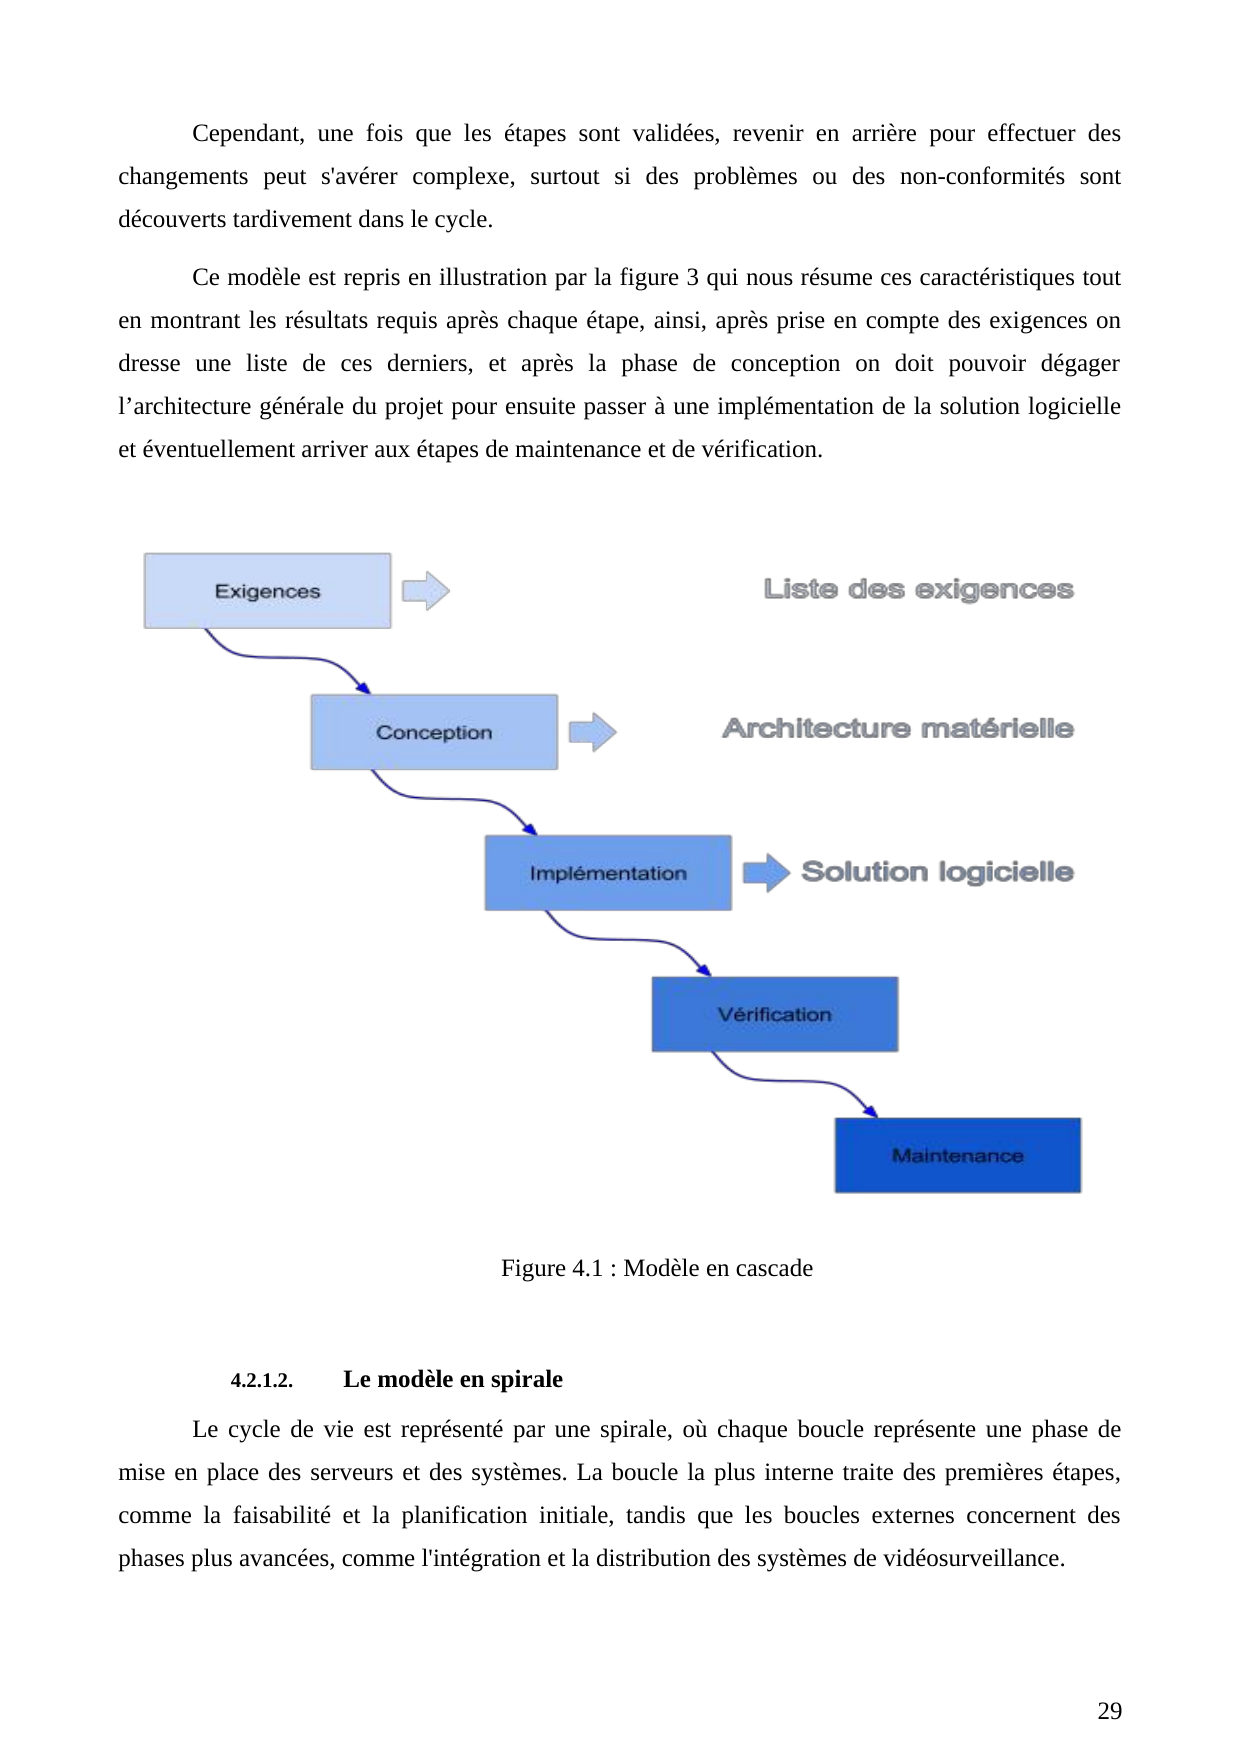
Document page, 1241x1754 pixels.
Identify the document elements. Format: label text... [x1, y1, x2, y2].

text Cependant, une fois que les étapes sont validées, revenir en arrière pour effectuer des changements peut s'avérer complexe, surtout si des problèmes ou des non-conformités sont découverts tardivement dans le cycle. [118, 118, 1122, 233]
text Ce modèle est repris en illustration par la figure 3 qui nous résume ces caractéristiques tout en montrant les résultats requis après chaque étape, ainsi, après prise en compte des exigences on dresse une liste de ces derniers, et après la phase de conception on doit pouvoir dégager l’architecture générale du projet pour ensuite passer à une implémentation de la solution logicielle et éventuellement arriver aux étapes de maintenance et de vérification. [118, 262, 1122, 463]
subtitle Le modèle en spirale [231, 1364, 1122, 1393]
picture [123, 535, 1102, 1212]
text Le cycle de vie est représenté par une spirale, où chaque boucle représente une phase de mise en place des serveurs et des systèmes. La boucle la plus interne traite des premières étapes, comme la faisabilité et la planification initiale, tandis que les boucles externes concernent des phases plus avancées, comme l'intégration et la distribution des systèmes de vidéosurveillance. [118, 1414, 1122, 1572]
